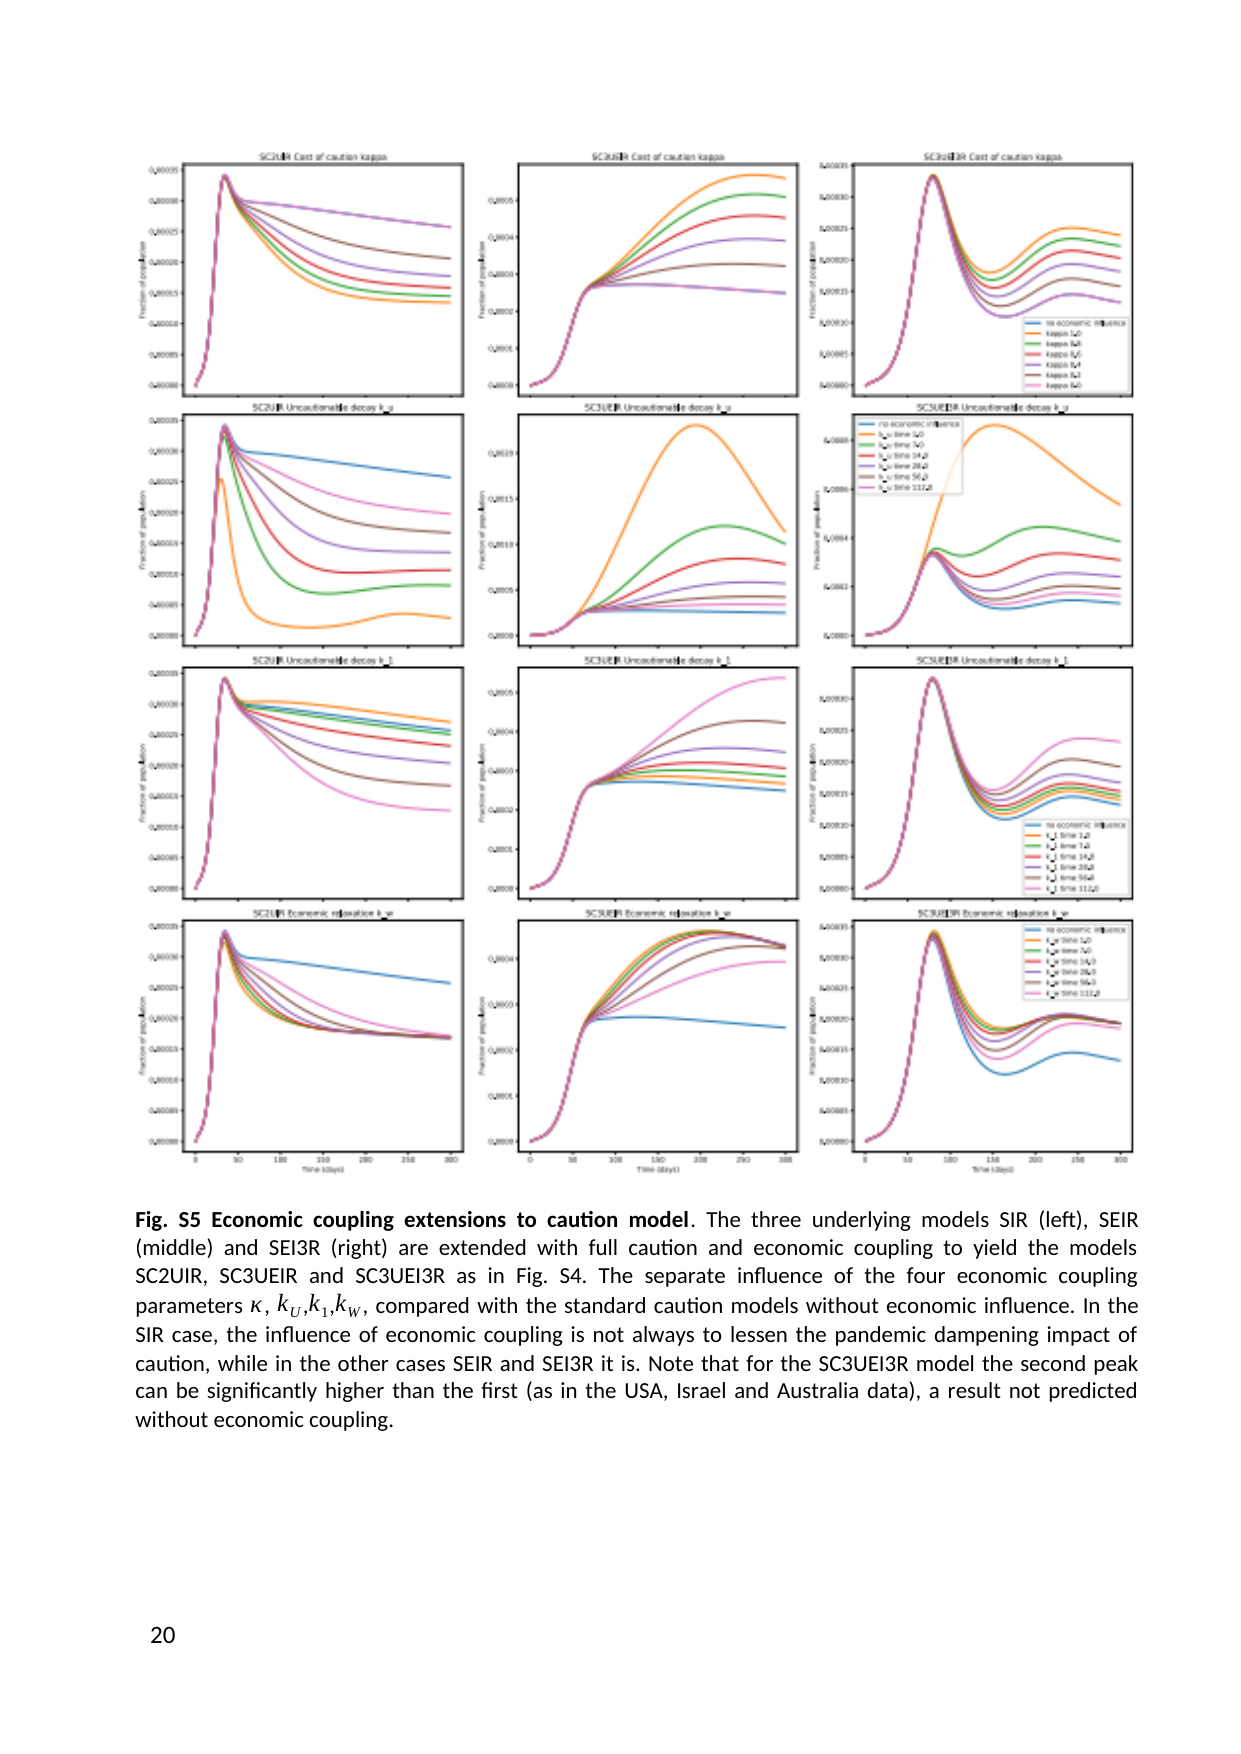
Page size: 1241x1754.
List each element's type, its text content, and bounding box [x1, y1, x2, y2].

text Fig. S5 Economic coupling extensions to caution model. The three underlying models SIR (left), SEIR (middle) and SEI3R (right) are extended with full caution and economic coupling to yield the models SC2UIR, SC3UEIR and SC3UEI3R as in Fig. S4. The separate influence of the four economic coupling parameters , ,,, compared with the standard caution models without economic influence. In the SIR case, the influence of economic coupling is not always to lessen the pandemic dampening impact of caution, while in the other cases SEIR and SEI3R it is. Note that for the SC3UEI3R model the second peak can be significantly higher than the first (as in the USA, Israel and Australia data), a result not predicted without economic coupling. [135, 1205, 1140, 1433]
